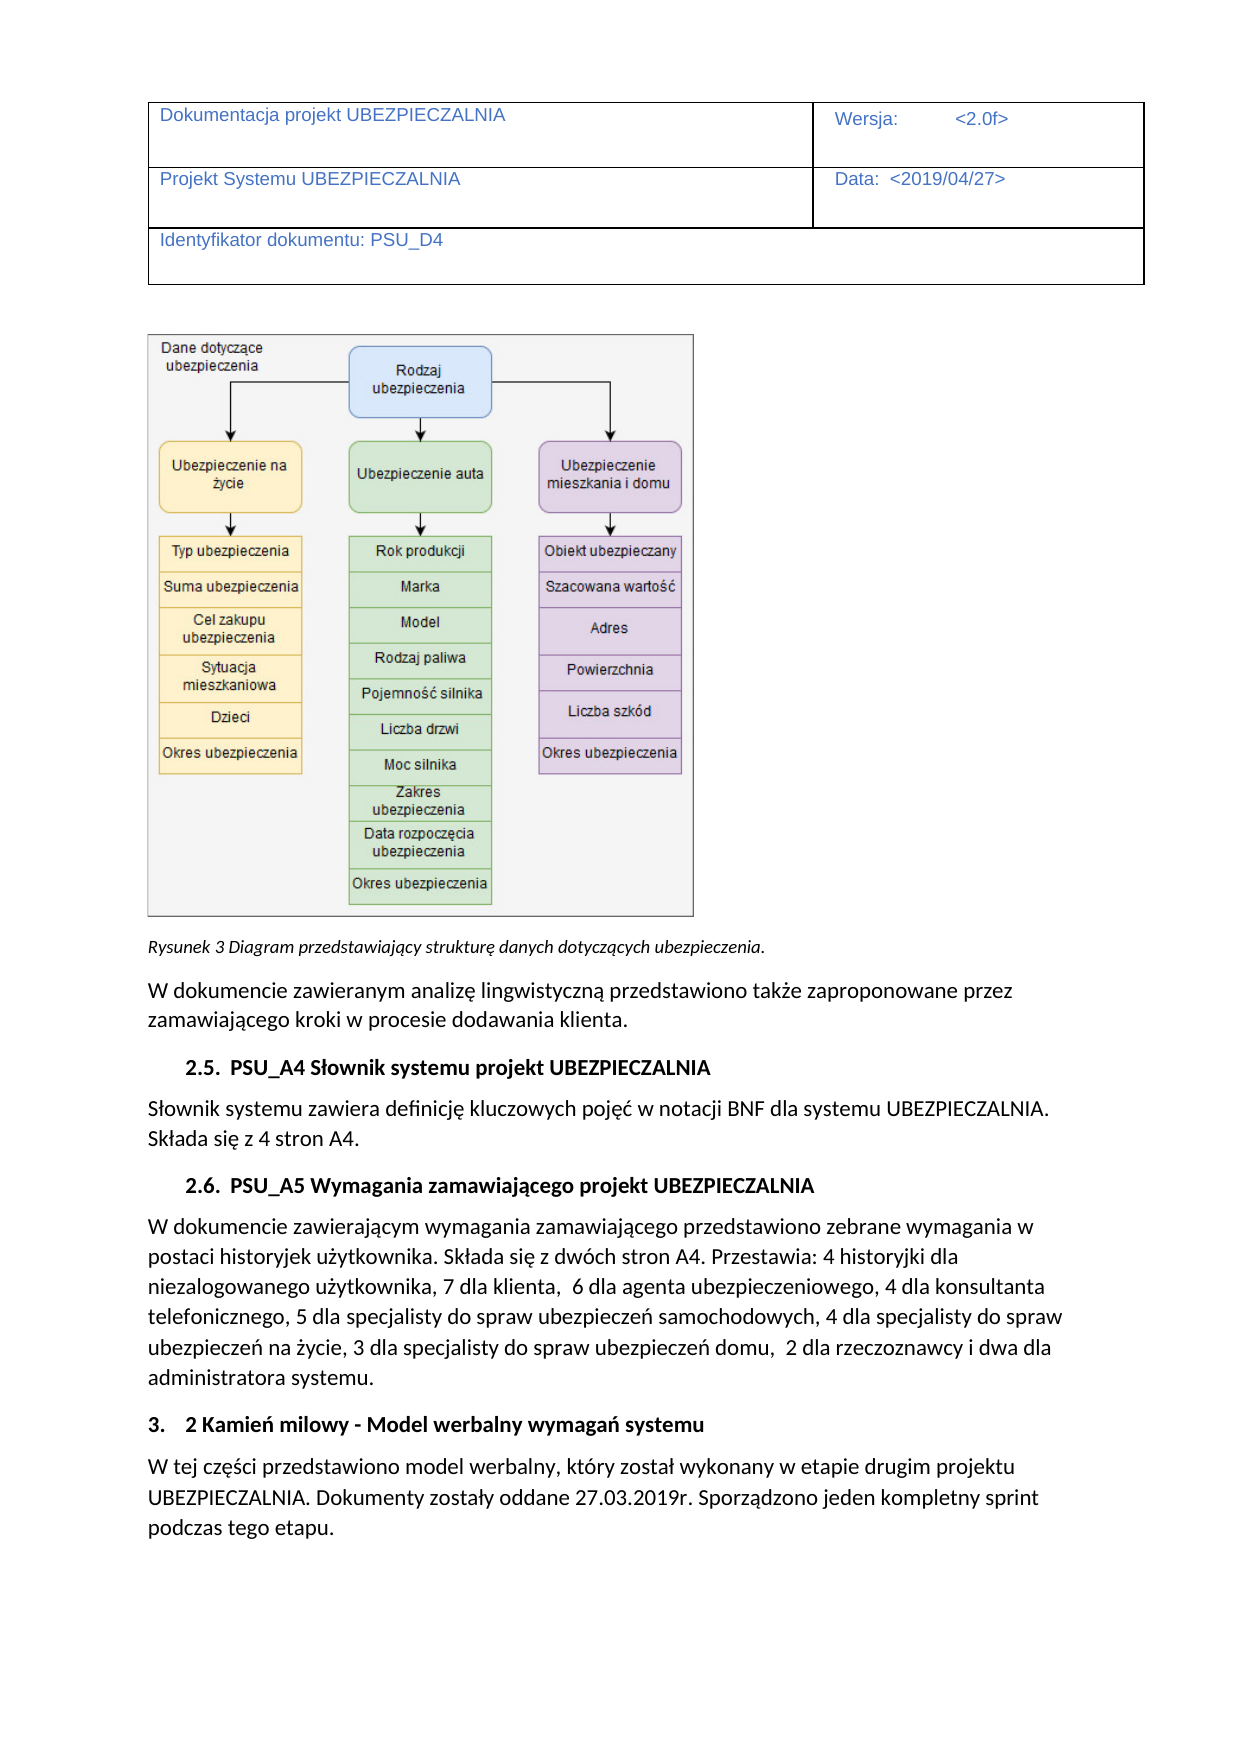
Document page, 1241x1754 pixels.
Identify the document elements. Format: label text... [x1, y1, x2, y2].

text W dokumencie zawierającym wymagania zamawiającego przedstawiono zebrane wymagania w postaci historyjek użytkownika. Składa się z dwóch stron A4. Przestawia: 4 historyjki dla niezalogowanego użytkownika, 7 dla klienta, 6 dla agenta ubezpieczeniowego, 4 dla konsultanta telefonicznego, 5 dla specjalisty do spraw ubezpieczeń samochodowych, 4 dla specjalisty do spraw ubezpieczeń na życie, 3 dla specjalisty do spraw ubezpieczeń domu, 2 dla rzeczoznawcy i dwa dla administratora systemu. [148, 1212, 1093, 1391]
list 2 Kamień milowy - Model werbalny wymagań systemu [148, 1410, 1093, 1438]
text Rysunek 3 Diagram przedstawiający strukturę danych dotyczących ubezpieczenia. [148, 935, 1093, 958]
picture [147, 334, 694, 917]
text Słownik systemu zawiera definicję kluczowych pojęć w notacji BNF dla systemu UBEZPIECZALNIA. Składa się z 4 stron A4. [148, 1094, 1093, 1152]
text PSU_A5 Wymagania zamawiającego projekt UBEZPIECZALNIA [185, 1171, 1093, 1199]
text W dokumencie zawieranym analizę lingwistyczną przedstawiono także zaproponowane przez zamawiającego kroki w procesie dodawania klienta. [148, 977, 1093, 1033]
text PSU_A4 Słownik systemu projekt UBEZPIECZALNIA [185, 1053, 1093, 1082]
text W tej części przedstawiono model werbalny, który został wykonany w etapie drugim projektu UBEZPIECZALNIA. Dokumenty zostały oddane 27.03.2019r. Sporządzono jeden kompletny sprint podczas tego etapu. [148, 1452, 1093, 1541]
